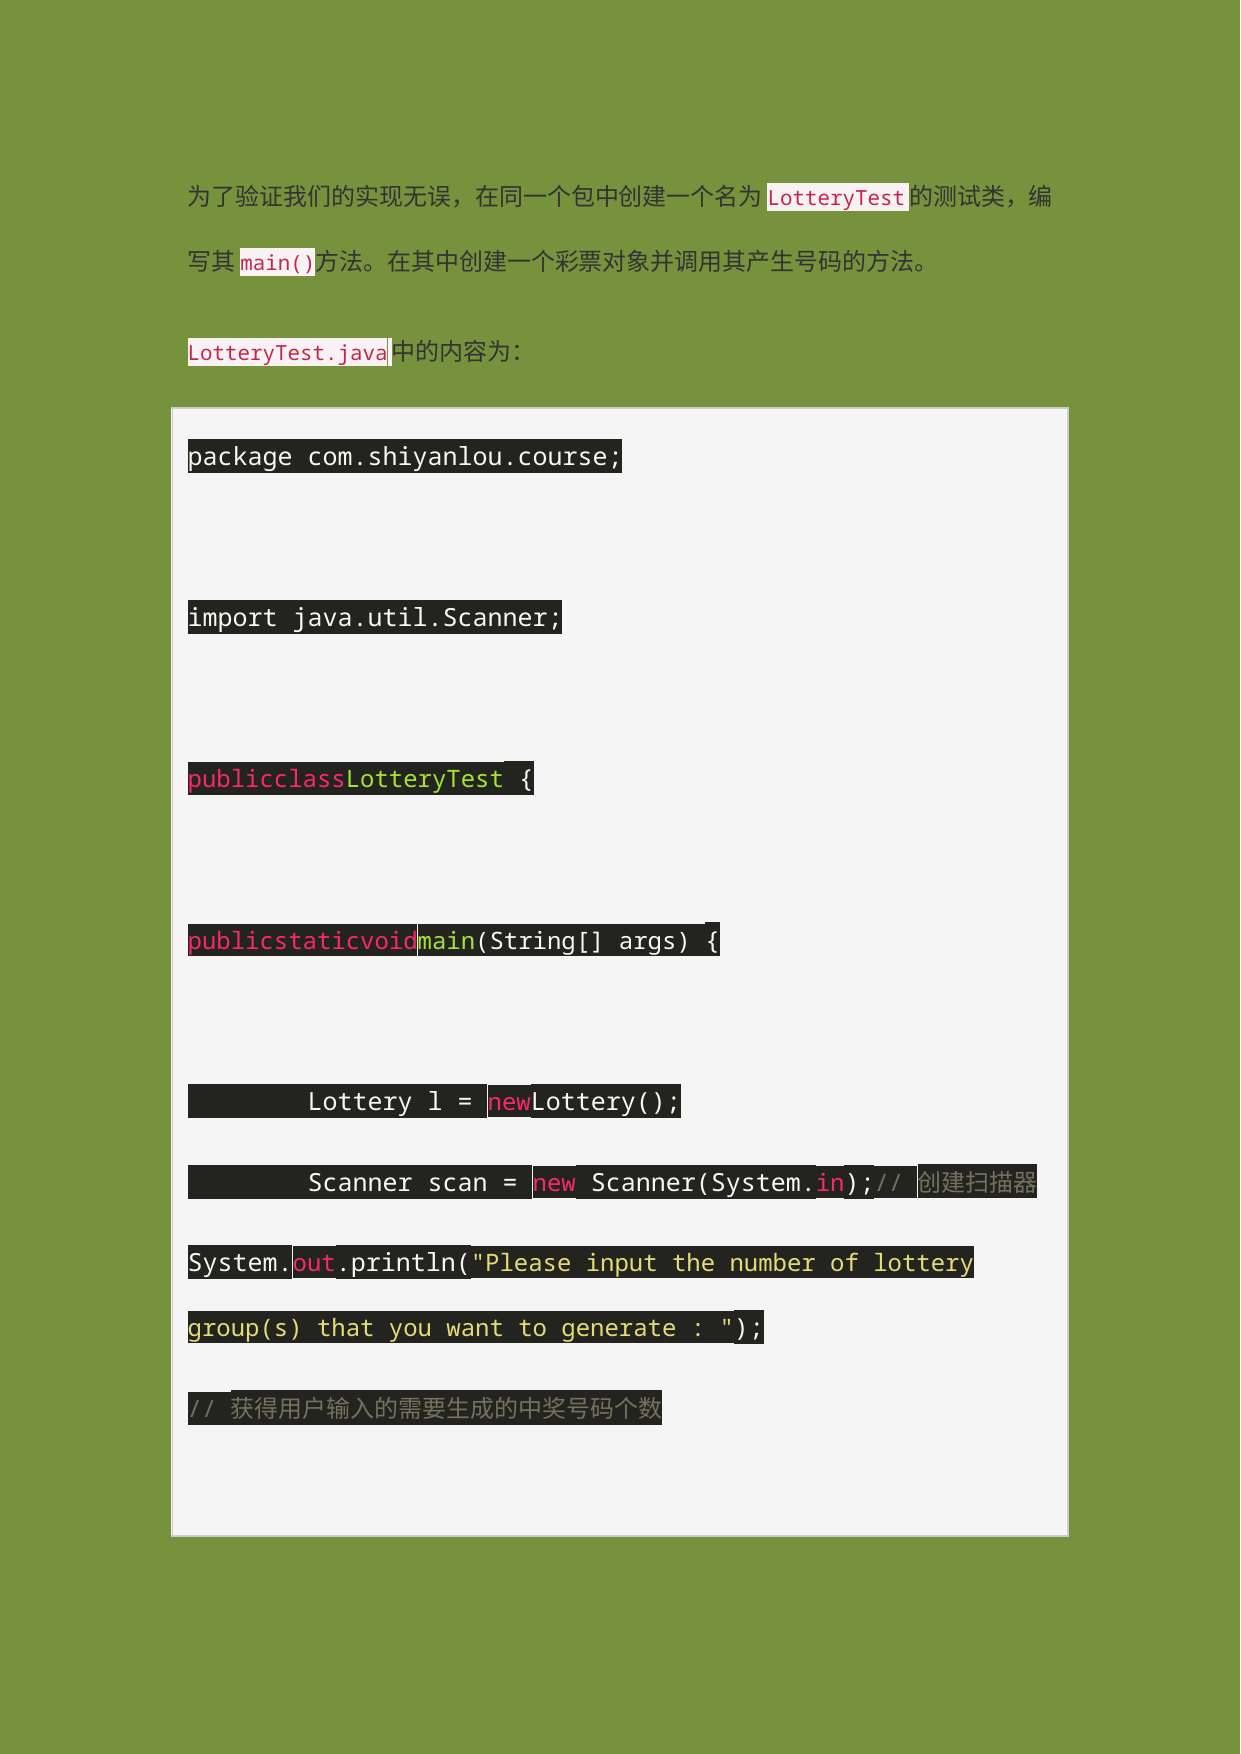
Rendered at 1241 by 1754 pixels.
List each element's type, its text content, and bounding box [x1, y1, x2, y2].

text package com.shiyanlou.course; [173, 409, 1067, 488]
text System.out.println("Please input the number of lottery group(s) that you want to generate : "); [173, 1213, 1067, 1359]
text LotteryTest.java中的内容为： [187, 317, 1053, 382]
text import java.util.Scanner; [173, 568, 1067, 649]
text // 获得用户输入的需要生成的中奖号码个数 [173, 1359, 1067, 1439]
text Lottery l = newLottery(); [173, 1052, 1067, 1133]
text 为了验证我们的实现无误，在同一个包中创建一个名为LotteryTest的测试类，编写其main()方法。在其中创建一个彩票对象并调用其产生号码的方法。 [187, 162, 1053, 292]
text publicstaticvoidmain(String[] args) { [173, 891, 1067, 971]
text publicclassLotteryTest { [173, 729, 1067, 810]
text Scanner scan = new Scanner(System.in);// 创建扫描器 [173, 1133, 1067, 1213]
